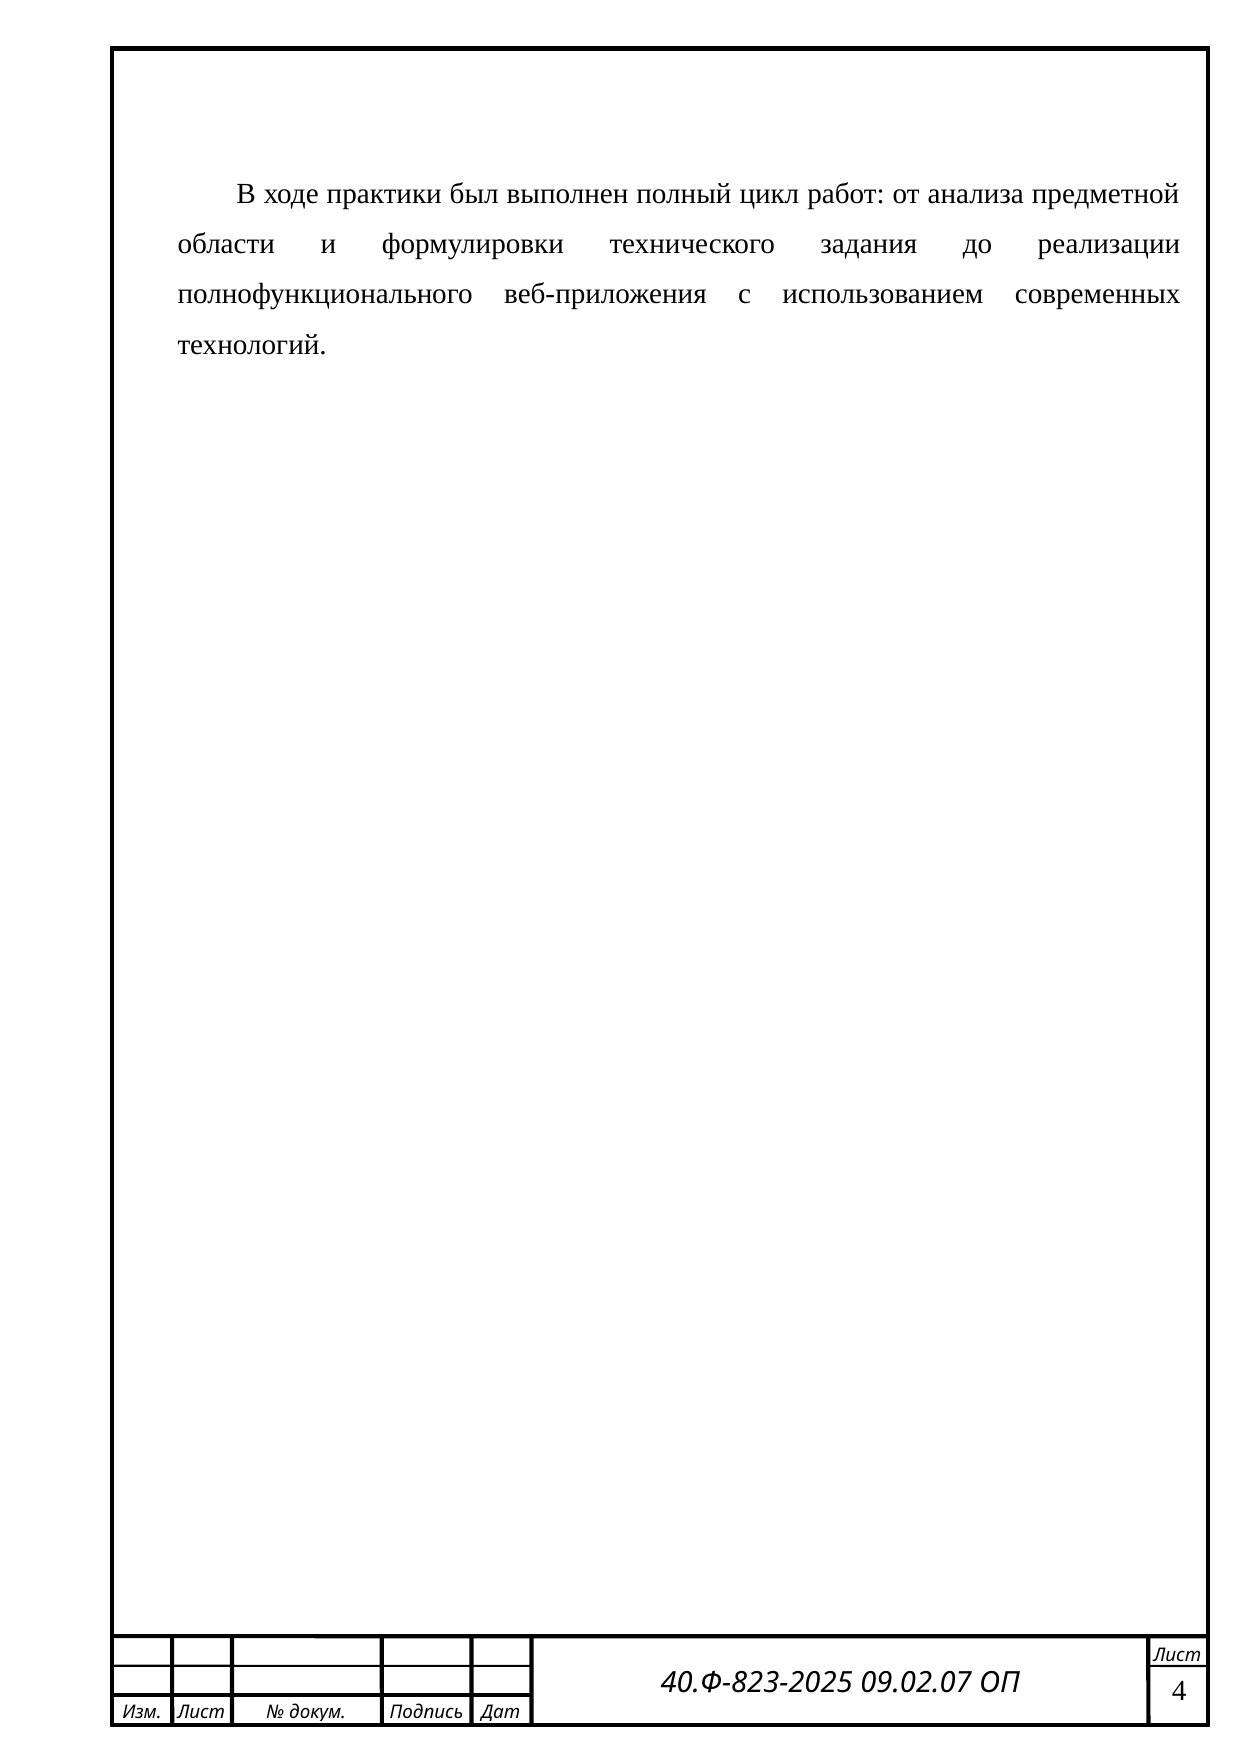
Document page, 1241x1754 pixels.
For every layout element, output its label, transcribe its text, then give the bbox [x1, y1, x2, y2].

text В ходе практики был выполнен полный цикл работ: от анализа предметной области и формулировки технического задания до реализации полнофункционального веб-приложения с использованием современных технологий. [177, 176, 1181, 361]
